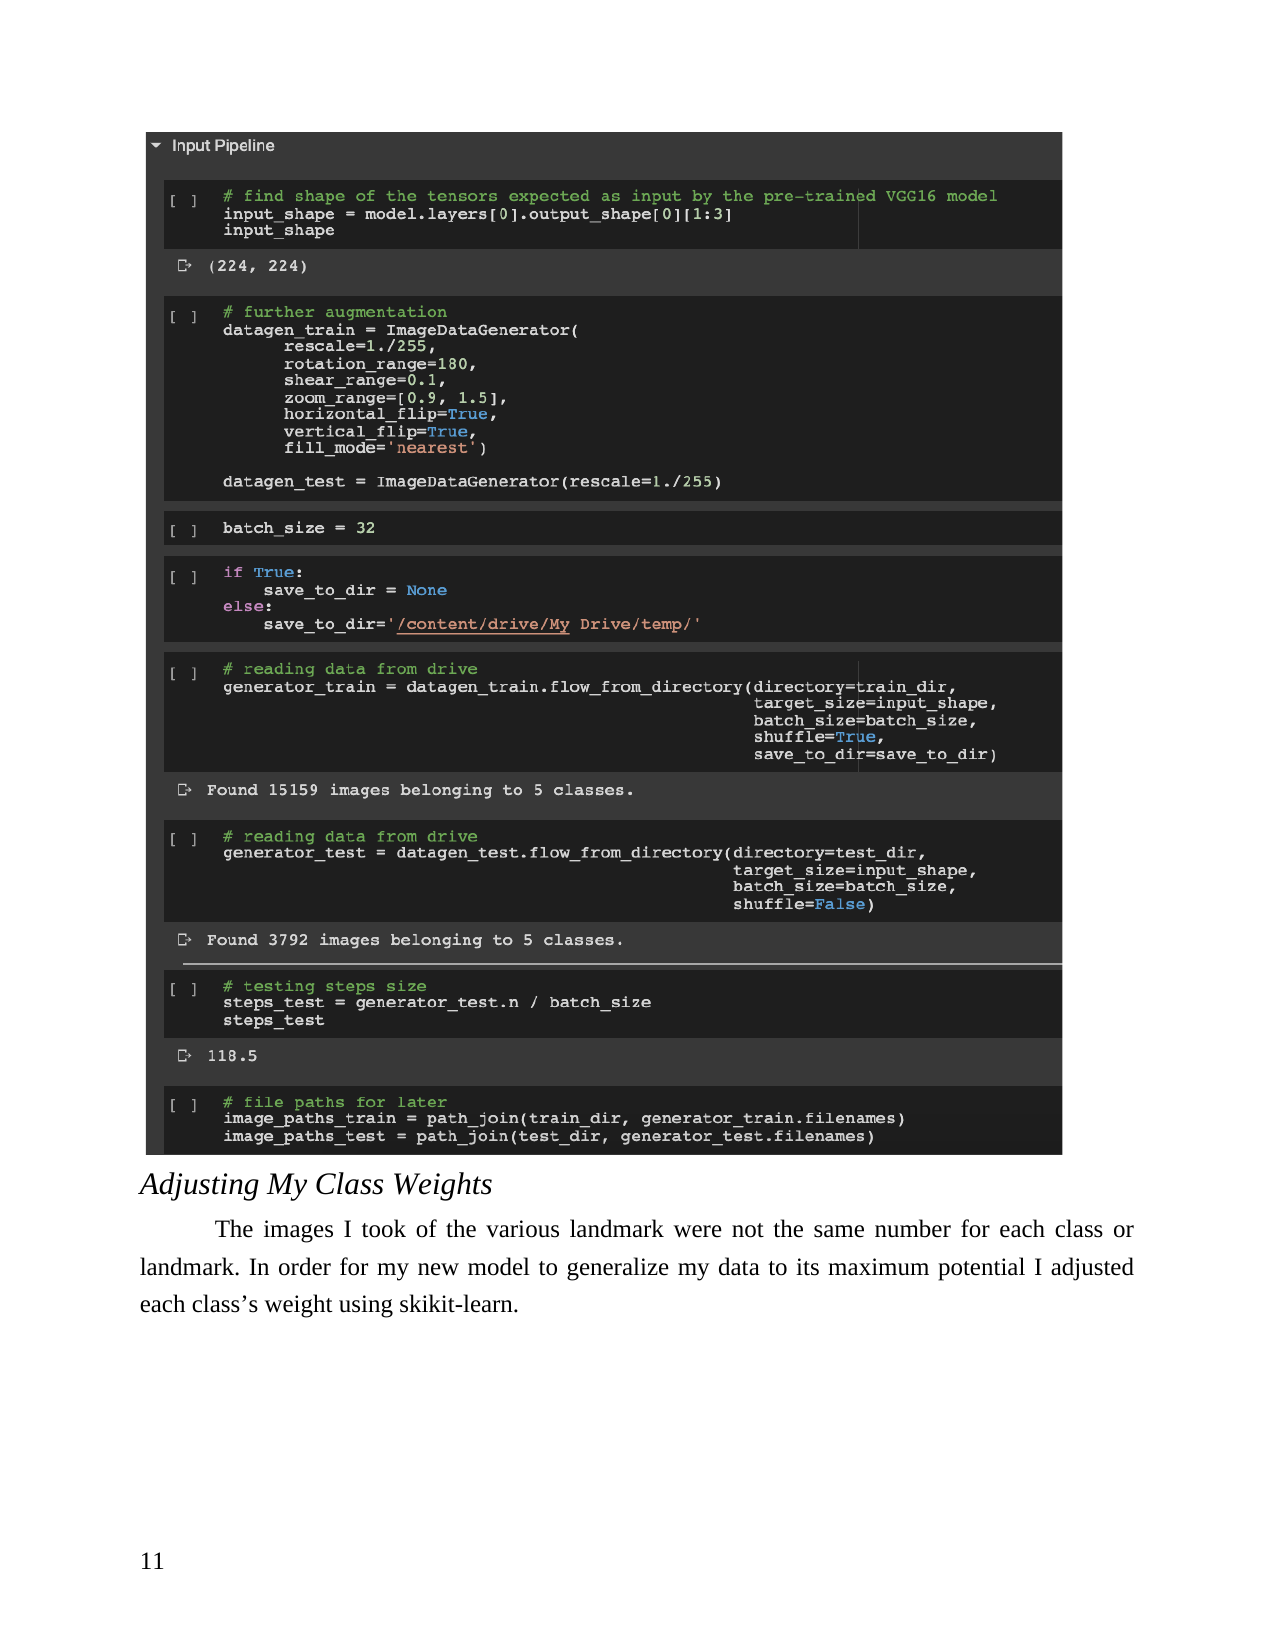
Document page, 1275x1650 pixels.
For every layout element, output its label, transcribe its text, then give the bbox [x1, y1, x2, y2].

text The images I took of the various landmark were not the same number for each class or landmark. In order for my new model to generalize my data to its maximum potential I adjusted each class’s weight using skikit-learn. [139, 1214, 1136, 1318]
picture [145, 132, 1063, 1155]
text Adjusting My Class Weights [139, 1166, 1136, 1202]
